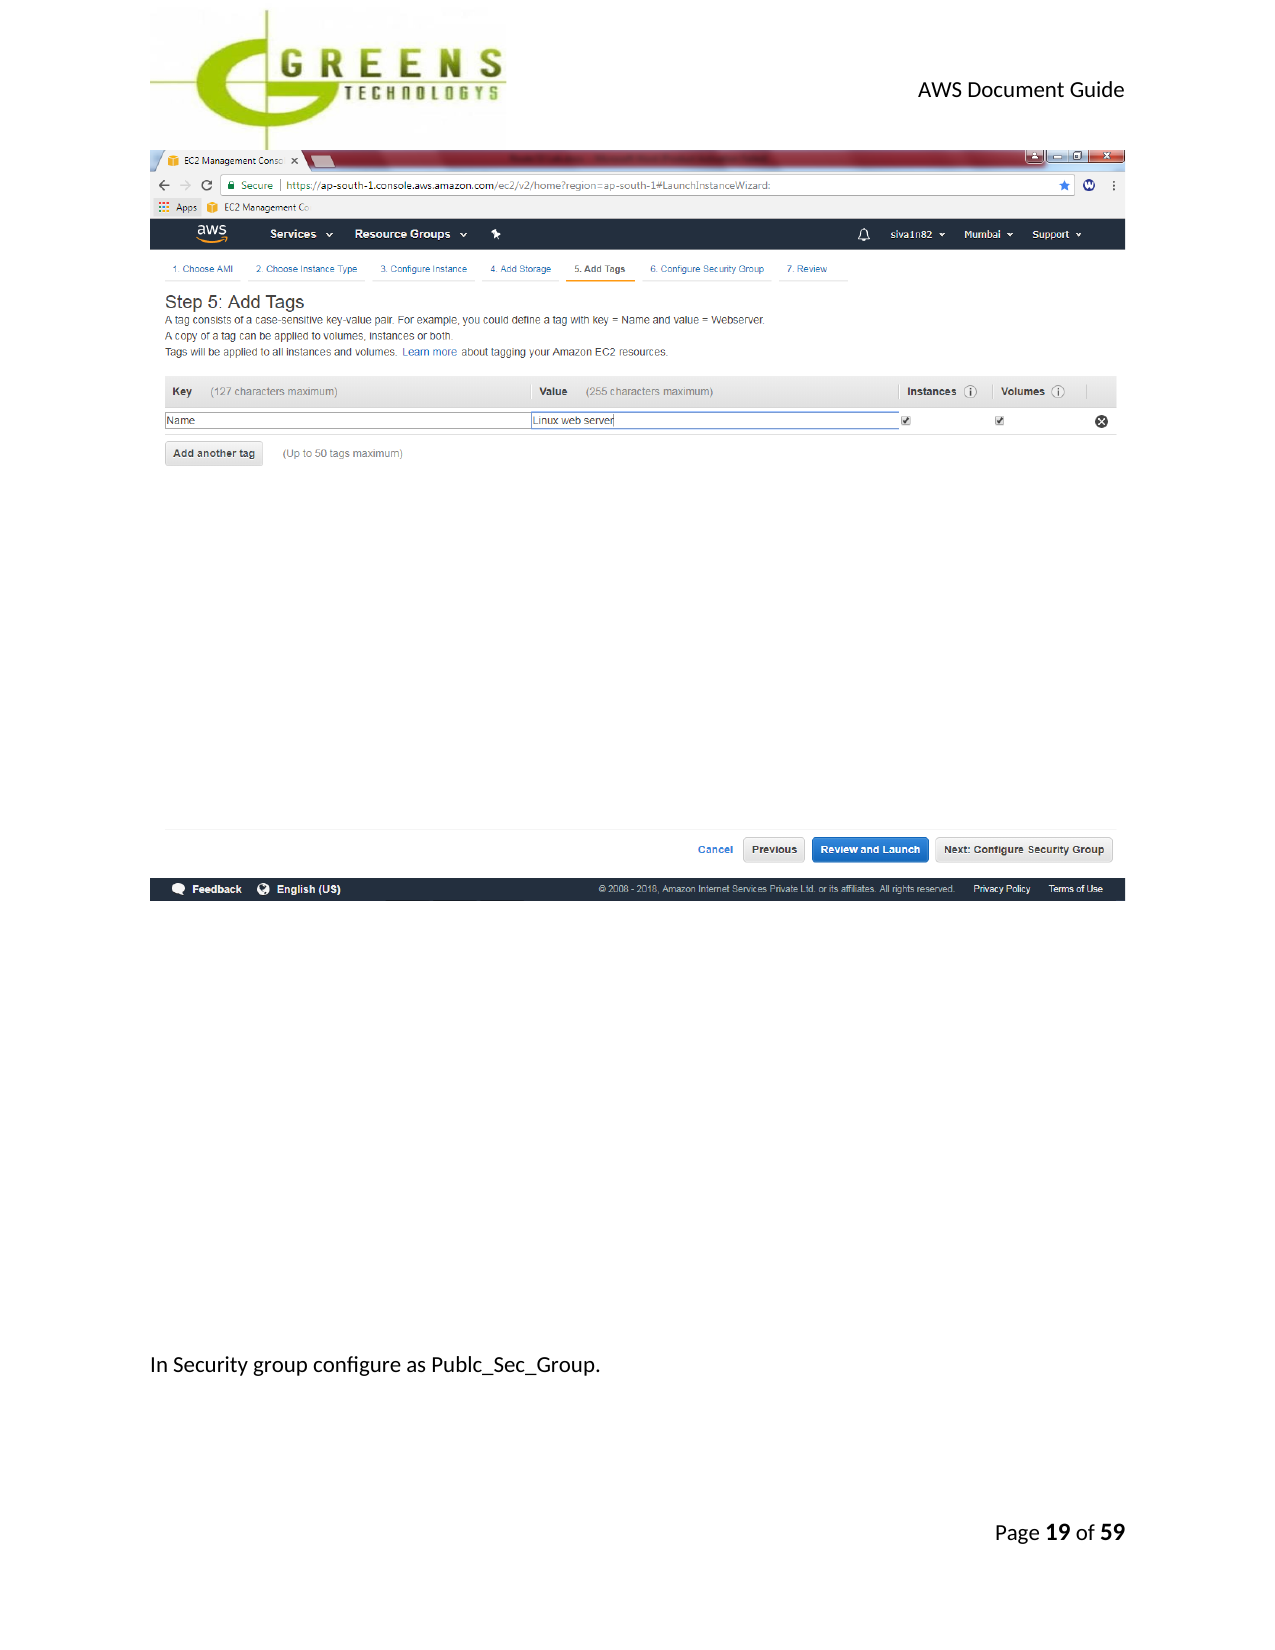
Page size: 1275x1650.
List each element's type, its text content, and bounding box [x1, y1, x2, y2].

picture [150, 0, 1125, 901]
text In Security group configure as Publc_Sec_Group. [150, 1350, 1125, 1378]
